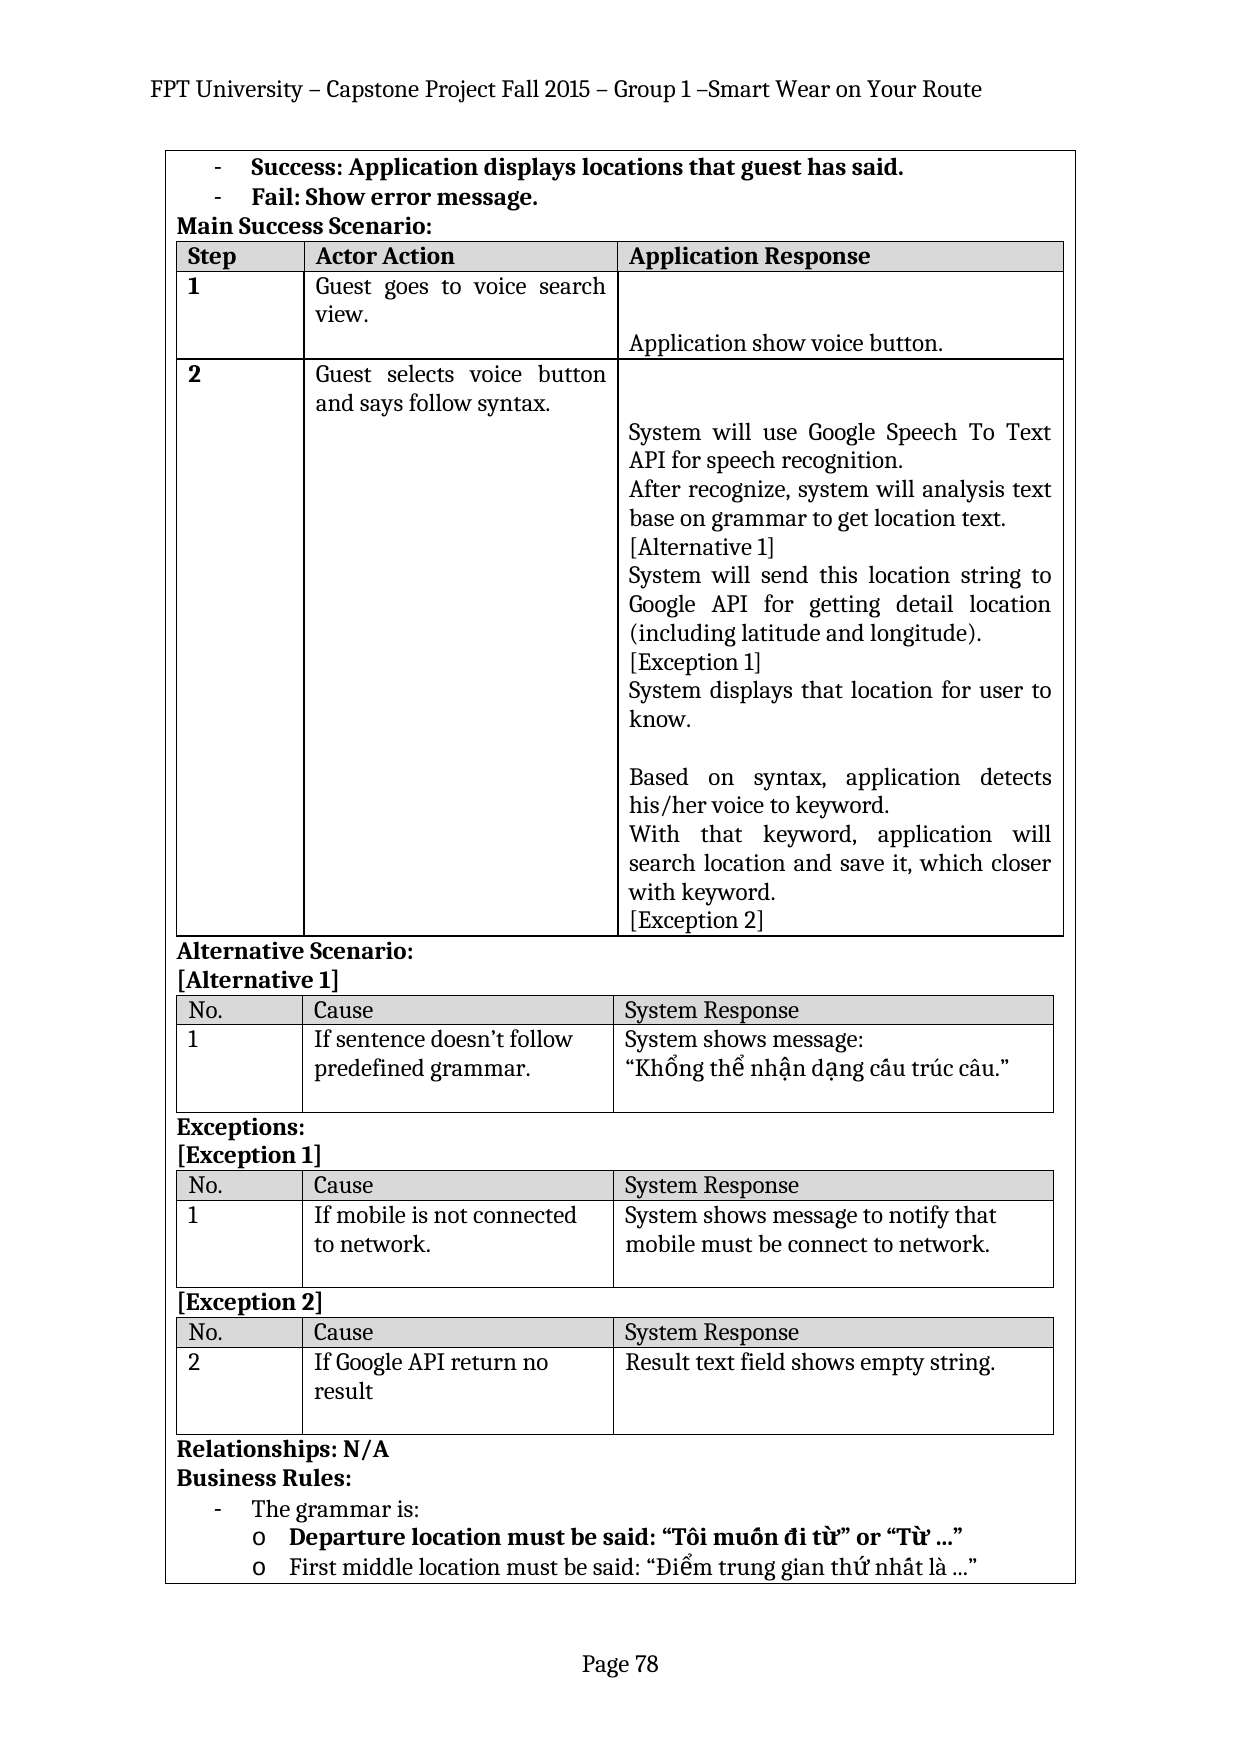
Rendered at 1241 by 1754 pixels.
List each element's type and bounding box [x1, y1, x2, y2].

table_cell [166, 151, 1075, 1583]
